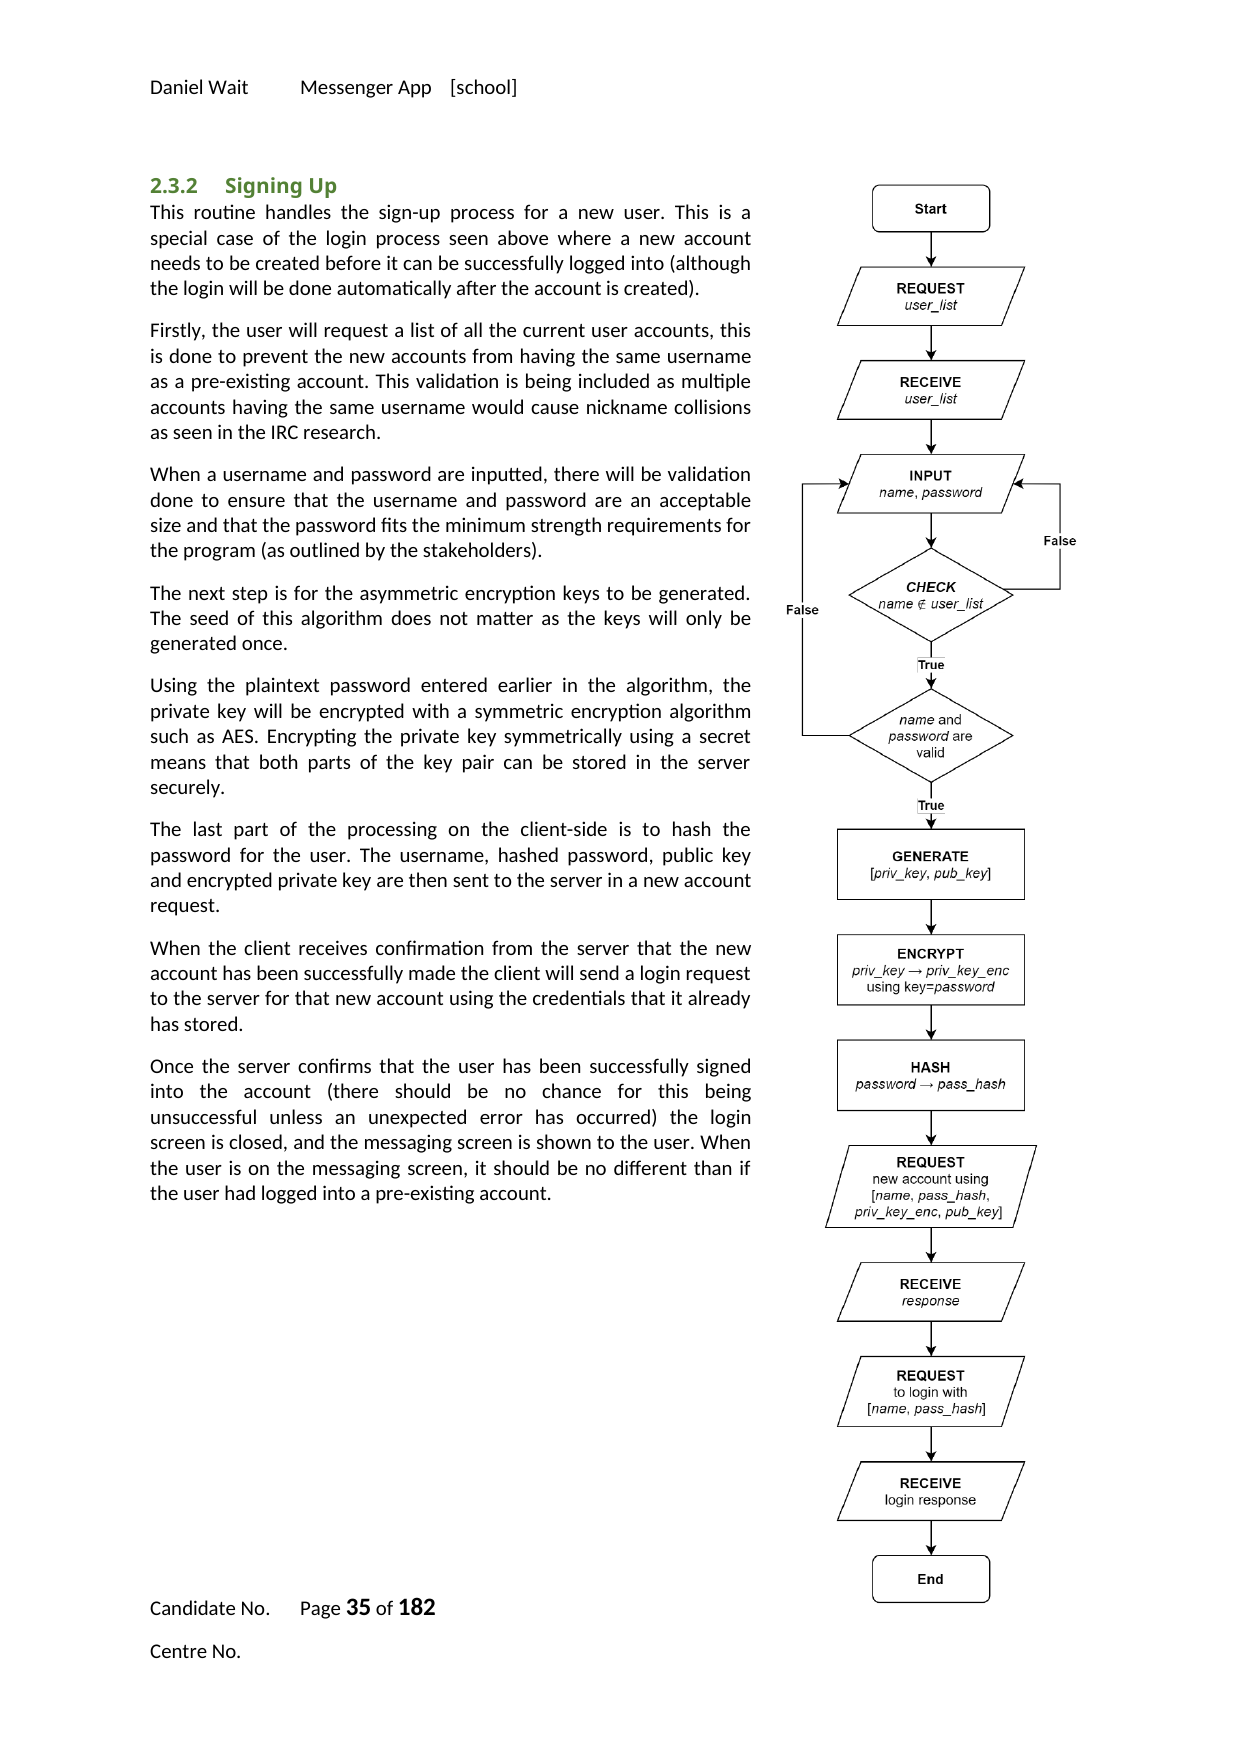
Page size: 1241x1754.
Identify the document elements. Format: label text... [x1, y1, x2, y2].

picture [771, 170, 1087, 1612]
text The next step is for the asymmetric encryption keys to be generated. The seed of this algorithm does not matter as the keys will only be generated once. [150, 580, 771, 656]
text The last part of the processing on the client-side is to hash the password for the user. The username, hashed password, public key and encrypted private key are then sent to the server in a new account request. [150, 816, 771, 918]
text Once the server confirms that the user has been successfully signed into the account (there should be no chance for this being unsuccessful unless an unexpected error has occurred) the login screen is closed, and the messaging screen is shown to the user. When the user is on the messaging screen, it should be no different than if the user had logged into a pre-existing account. [150, 1053, 771, 1206]
text When a username and password are inputted, there will be validation done to ensure that the username and password are an acceptable size and that the password fits the minimum strength requirements for the program (as outlined by the stakeholders). [150, 461, 771, 563]
text Using the plaintext password entered earlier in the algorithm, the private key will be encrypted with a symmetric encryption algorithm such as AES. Encrypting the private key symmetrically using a secret means that both parts of the key pair can be stored in the server securely. [150, 673, 771, 800]
subtitle Signing Up [150, 171, 771, 199]
text Firstly, the user will request a list of all the current user accounts, this is done to prevent the new accounts from having the same username as a pre-existing account. This validation is being included as multiple accounts having the same username would cause nickname collisions as seen in the IRC research. [150, 318, 771, 445]
text This routine handles the sign-up process for a new user. This is a special case of the login process seen above where a new account needs to be created before it can be successfully logged into (although the login will be done automatically after the account is created). [150, 199, 771, 301]
text When the client receives confirmation from the server that the new account has been successfully made the client will send a login request to the server for that new account using the credentials that it already has stored. [150, 935, 771, 1036]
